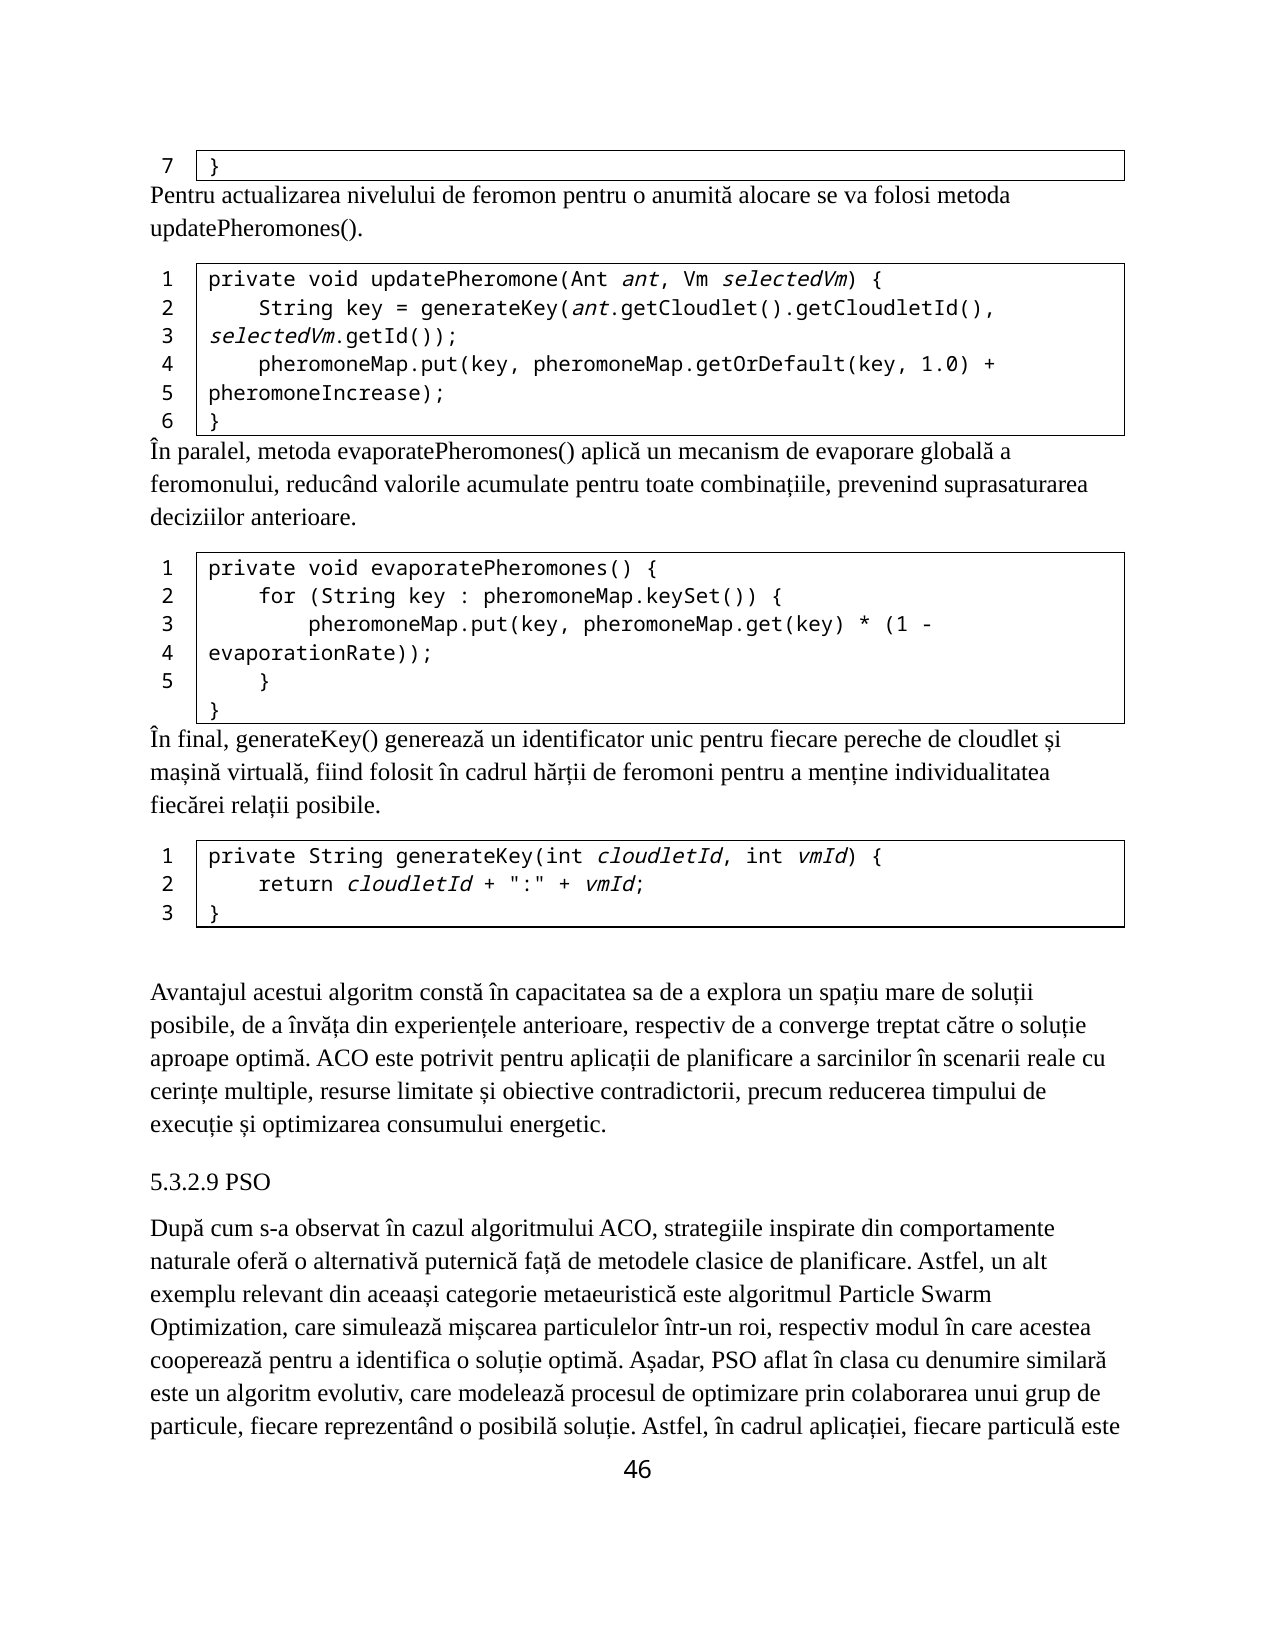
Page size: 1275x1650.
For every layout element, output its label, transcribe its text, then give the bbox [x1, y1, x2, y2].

table_header 1 2 3 4 5 [150, 552, 196, 723]
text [150, 1213, 1125, 1440]
text În final, generateKey() generează un identificator unic pentru fiecare pereche de cloudlet și mașină virtuală, fiind folosit în cadrul hărții de feromoni pentru a menține individualitatea fiecărei relații posibile. [150, 724, 1125, 819]
text PSO [150, 1167, 1125, 1196]
table_header private void evaporatePheromones() { for (String key : pheromoneMap.keySet()) { pheromoneMap.put(key, pheromoneMap.get(key) * (1 - evaporationRate)); } } [197, 553, 1124, 723]
table_header private String generateKey(int cloudletId, int vmId) { return cloudletId + ":" + vmId; } [197, 841, 1124, 926]
text Avantajul acestui algoritm constă în capacitatea sa de a explora un spațiu mare de soluții posibile, de a învăța din experiențele anterioare, respectiv de a converge treptat către o soluție aproape optimă. ACO este potrivit pentru aplicații de planificare a sarcinilor în scenarii reale cu cerințe multiple, resurse limitate și obiective contradictorii, precum reducerea timpului de execuție și optimizarea consumului energetic. [150, 977, 1125, 1138]
table_header 1 2 3 [150, 840, 196, 926]
table_header 1 2 3 4 5 6 7 [150, 150, 196, 179]
text Pentru actualizarea nivelului de feromon pentru o anumită alocare se va folosi metoda updatePheromones(). [150, 181, 1125, 242]
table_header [197, 151, 1124, 179]
table_header private void updatePheromone(Ant ant, Vm selectedVm) { String key = generateKey(ant.getCloudlet().getCloudletId(), selectedVm.getId()); pheromoneMap.put(key, pheromoneMap.getOrDefault(key, 1.0) + pheromoneIncrease); } [197, 264, 1124, 435]
table_header 1 2 3 4 5 6 [150, 263, 196, 435]
text În paralel, metoda evaporatePheromones() aplică un mecanism de evaporare globală a feromonului, reducând valorile acumulate pentru toate combinațiile, prevenind suprasaturarea deciziilor anterioare. [150, 436, 1125, 531]
